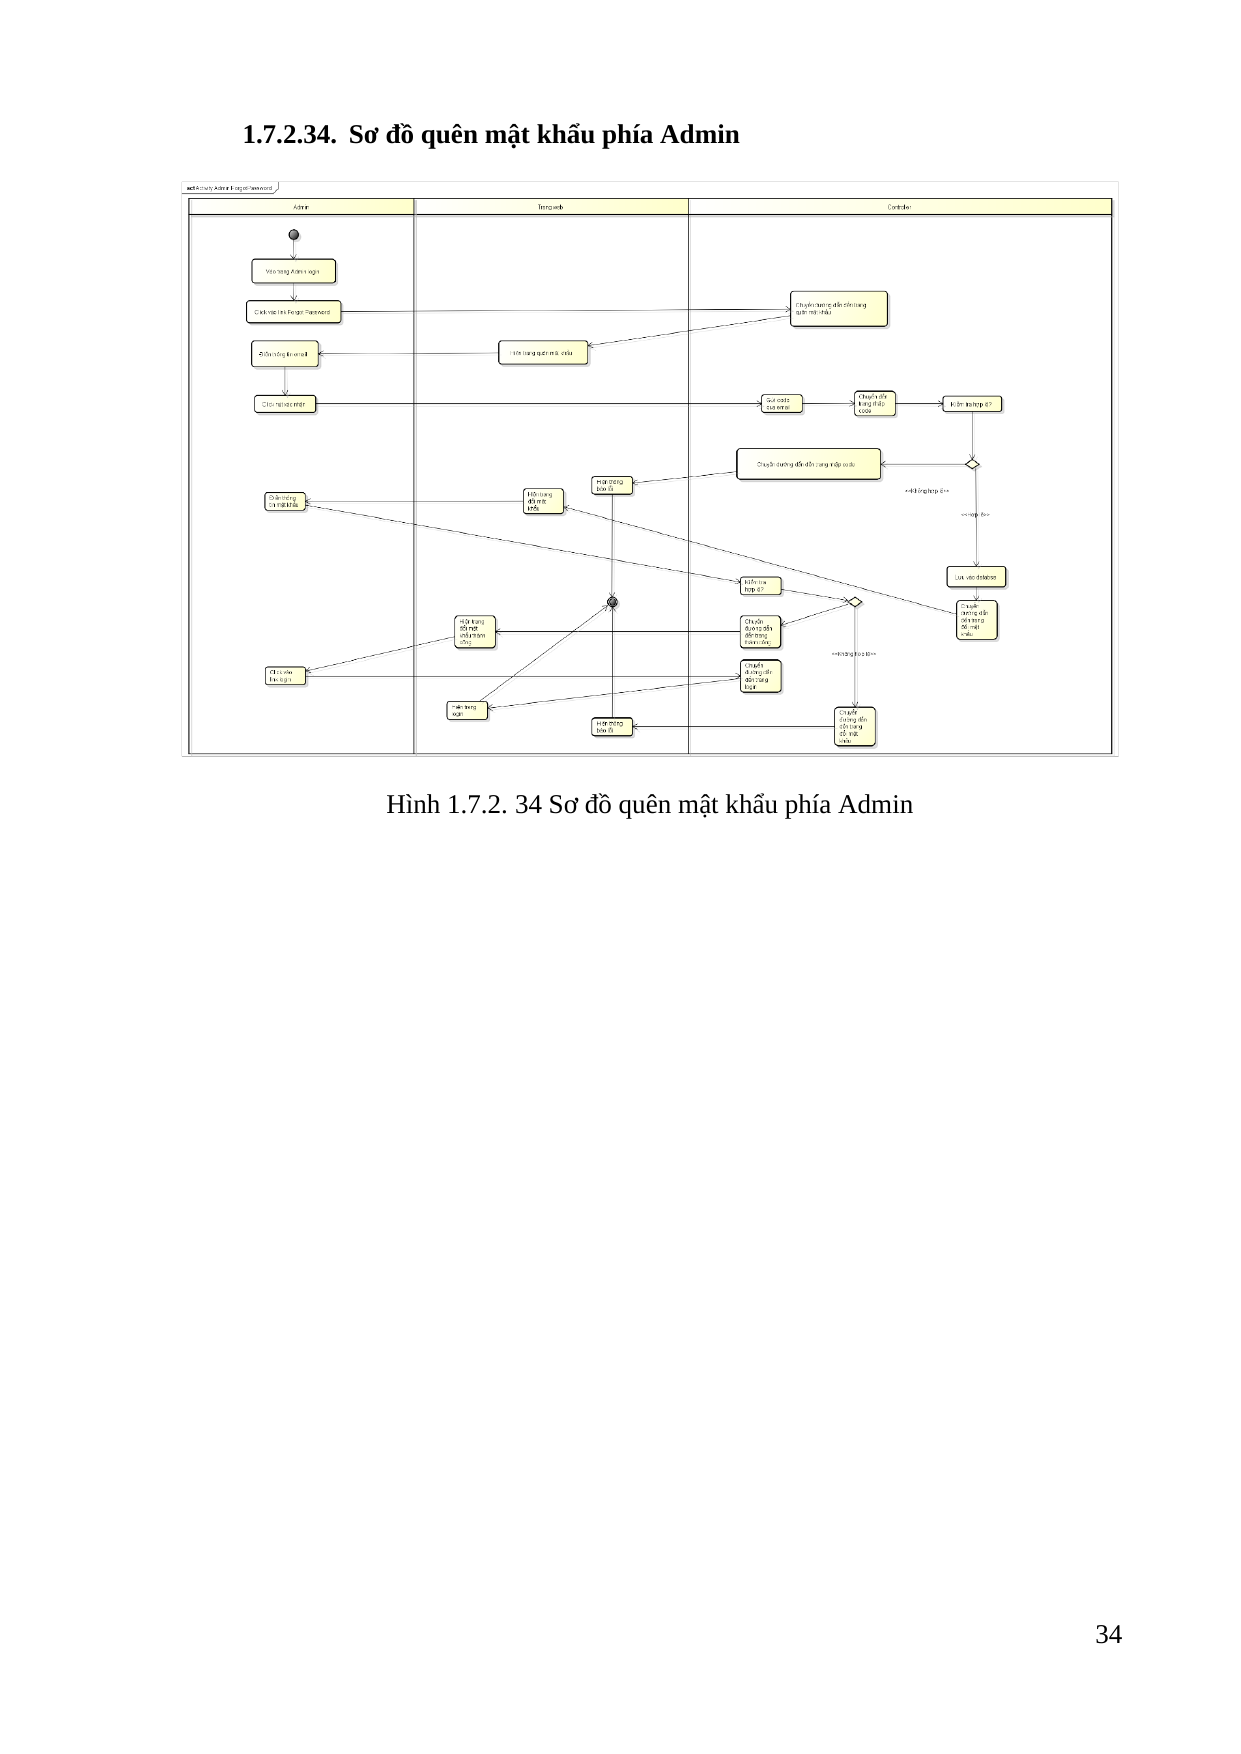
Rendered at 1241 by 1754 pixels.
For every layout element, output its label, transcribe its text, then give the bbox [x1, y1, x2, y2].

text Hình 1.7.2. 34 Sơ đồ quên mật khẩu phía Admin [177, 788, 1122, 819]
subtitle Sơ đồ quên mật khẩu phía Admin [242, 118, 1122, 149]
picture [177, 177, 1123, 760]
